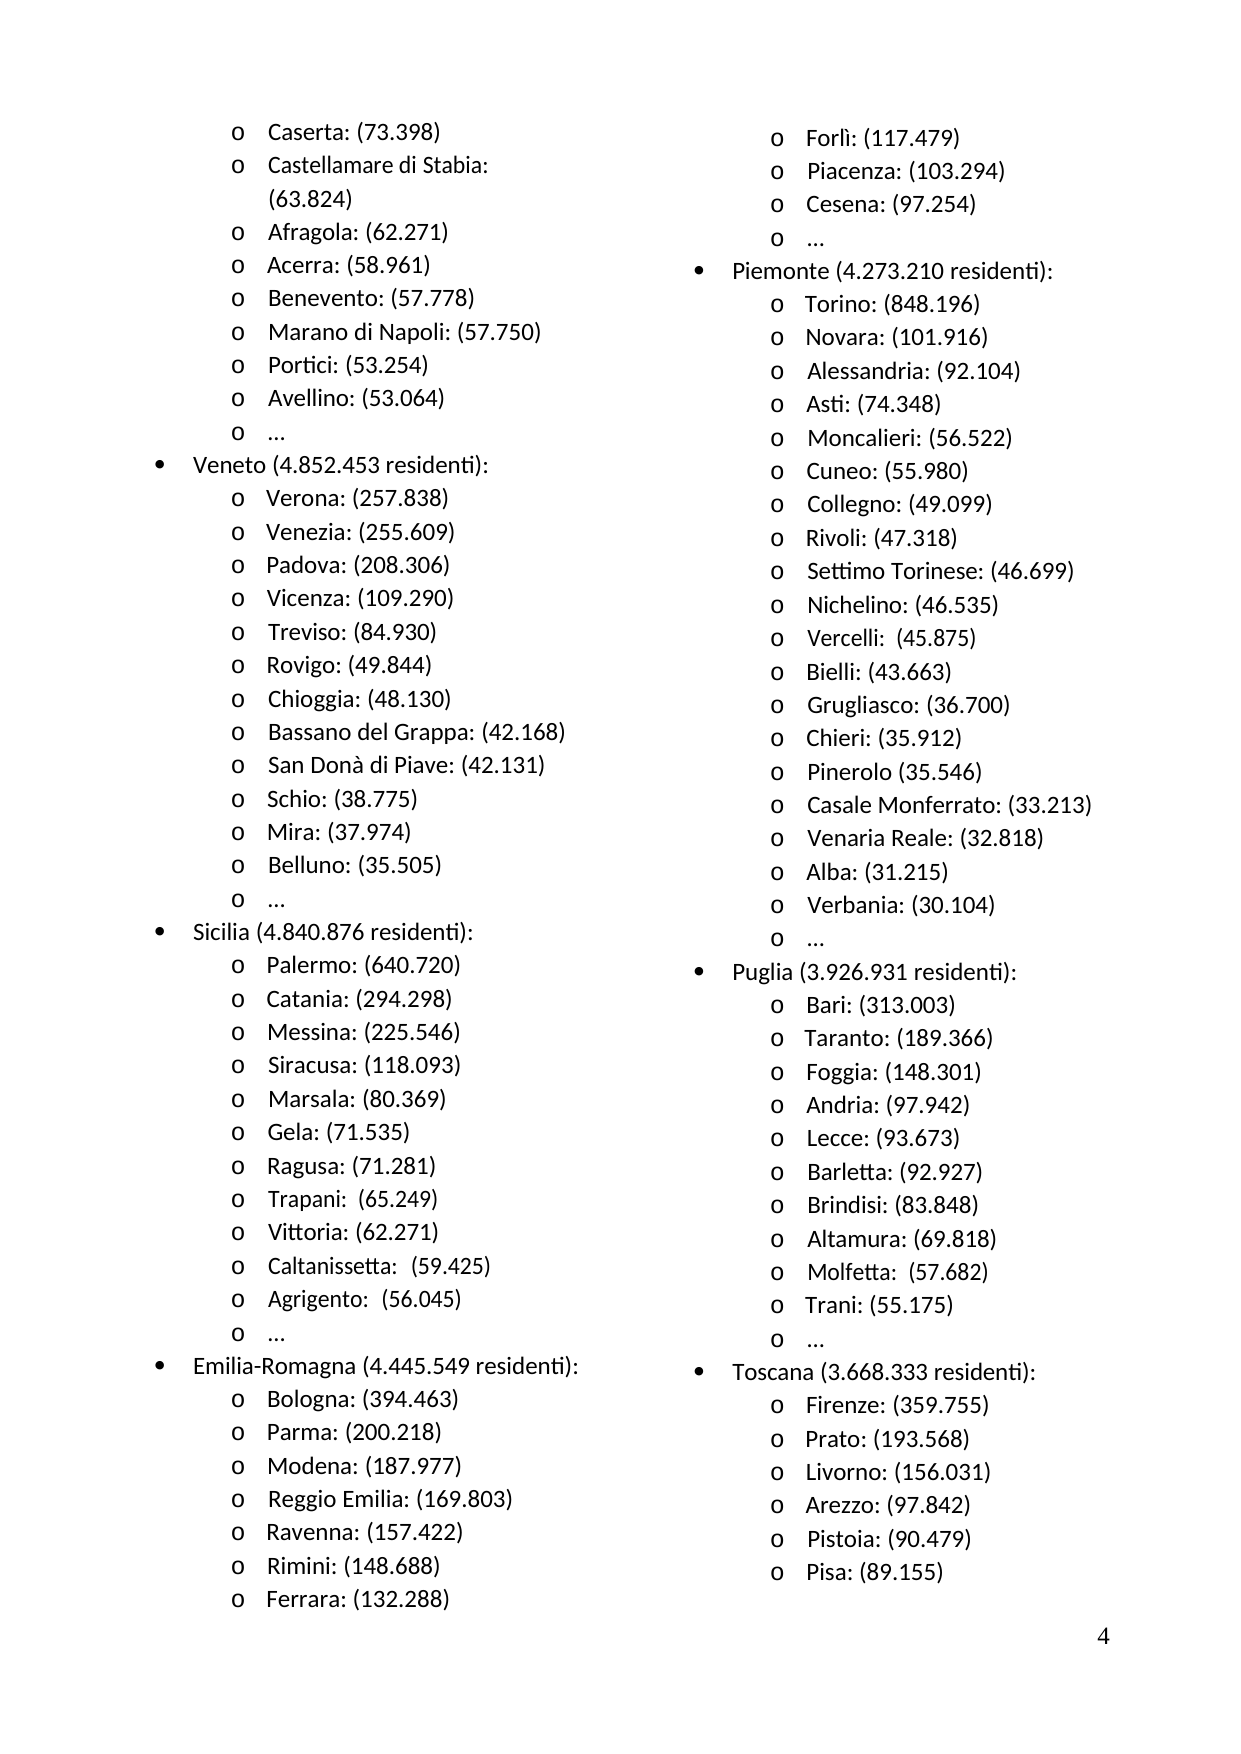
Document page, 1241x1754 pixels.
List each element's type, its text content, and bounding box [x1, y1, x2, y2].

list Caserta: (73.398) [230, 116, 580, 148]
text o Forlì: (117.479) [769, 122, 1146, 153]
list Portici: (53.254) [230, 349, 580, 381]
text o Bielli: (43.663) [769, 656, 1146, 687]
text o Asti: (74.348) [769, 388, 1146, 420]
text o Firenze: (359.755) [769, 1389, 1146, 1421]
text o Rovigo: (49.844) [230, 649, 580, 681]
list Belluno: (35.505) [230, 850, 580, 881]
list Agrigento: (56.045) [230, 1283, 580, 1315]
text o Gela: (71.535) [230, 1116, 580, 1148]
list Reggio Emilia: (169.803) [230, 1483, 580, 1515]
list Piacenza: (103.294) [769, 155, 1146, 187]
list Afragola: (62.271) [230, 216, 580, 248]
list … [769, 923, 1146, 954]
list Venaria Reale: (32.818) [769, 822, 1146, 854]
text o Pisa: (89.155) [769, 1556, 1146, 1588]
text o Torino: (848.196) [769, 288, 1146, 320]
text o Foggia: (148.301) [769, 1056, 1146, 1088]
text o Prato: (193.568) [769, 1423, 1146, 1454]
list … [769, 222, 1146, 254]
list Sicilia (4.840.876 residenti): [155, 917, 580, 947]
list Puglia (3.926.931 residenti): [694, 956, 1146, 987]
text o Bologna: (394.463) [230, 1383, 580, 1415]
list … [230, 883, 580, 915]
list Trapani: (65.249) [230, 1183, 580, 1215]
list Brindisi: (83.848) [769, 1189, 1146, 1221]
list Moncalieri: (56.522) [769, 422, 1146, 453]
list Casale Monferrato: (33.213) [769, 789, 1146, 821]
text o Ragusa: (71.281) [230, 1150, 580, 1182]
list Vittoria: (62.271) [230, 1216, 580, 1248]
list Caltanissetta: (59.425) [230, 1250, 580, 1282]
list Castellamare di Stabia: (63.824) [230, 149, 495, 213]
text o Rimini: (148.688) [230, 1550, 580, 1582]
list Barletta: (92.927) [769, 1156, 1146, 1188]
text o Andria: (97.942) [769, 1089, 1146, 1121]
list Avellino: (53.064) [230, 383, 580, 414]
list Altamura: (69.818) [769, 1223, 1146, 1254]
list Benevento: (57.778) [230, 282, 580, 314]
text o Taranto: (189.366) [769, 1022, 1146, 1054]
list Marano di Napoli: (57.750) [230, 316, 580, 348]
text o Chieri: (35.912) [769, 722, 1146, 754]
list Molfetta: (57.682) [769, 1256, 1146, 1288]
list Settimo Torinese: (46.699) [769, 555, 1146, 587]
list Siracusa: (118.093) [230, 1050, 580, 1081]
list Piemonte (4.273.210 residenti): [694, 255, 1146, 286]
list … [230, 416, 580, 448]
list Collegno: (49.099) [769, 489, 1146, 520]
list … [769, 1323, 1146, 1355]
text o Padova: (208.306) [230, 549, 580, 581]
text o Acerra: (58.961) [230, 249, 580, 281]
text o Alba: (31.215) [769, 856, 1146, 888]
list Chioggia: (48.130) [230, 683, 580, 714]
list Nichelino: (46.535) [769, 589, 1146, 621]
list Pistoia: (90.479) [769, 1523, 1146, 1554]
text o Cesena: (97.254) [769, 188, 1146, 220]
list Emilia-Romagna (4.445.549 residenti): [155, 1350, 580, 1381]
text o Rivoli: (47.318) [769, 522, 1146, 554]
list Grugliasco: (36.700) [769, 689, 1146, 721]
text o Mira: (37.974) [230, 816, 580, 848]
text o Bari: (313.003) [769, 989, 1146, 1021]
text o Messina: (225.546) [230, 1016, 580, 1048]
text o Vicenza: (109.290) [230, 583, 580, 614]
list … [230, 1317, 580, 1349]
text o Verona: (257.838) [230, 482, 580, 514]
text o Schio: (38.775) [230, 783, 580, 815]
text o Livorno: (156.031) [769, 1456, 1146, 1488]
text o Novara: (101.916) [769, 322, 1146, 353]
text o Venezia: (255.609) [230, 516, 580, 548]
list Bassano del Grappa: (42.168) [230, 716, 580, 748]
text o Parma: (200.218) [230, 1416, 580, 1448]
list Verbania: (30.104) [769, 889, 1146, 921]
text o Ferrara: (132.288) [230, 1583, 580, 1615]
text o Modena: (187.977) [230, 1450, 580, 1482]
text o Palermo: (640.720) [230, 949, 580, 981]
text o Arezzo: (97.842) [769, 1489, 1146, 1521]
list Marsala: (80.369) [230, 1083, 580, 1115]
text o Ravenna: (157.422) [230, 1517, 580, 1548]
list Treviso: (84.930) [230, 616, 580, 648]
text o Cuneo: (55.980) [769, 455, 1146, 487]
text o Catania: (294.298) [230, 983, 580, 1014]
list Veneto (4.852.453 residenti): [155, 450, 580, 480]
list Alessandria: (92.104) [769, 355, 1146, 387]
list Vercelli: (45.875) [769, 622, 1146, 654]
list Toscana (3.668.333 residenti): [694, 1356, 1146, 1387]
list San Donà di Piave: (42.131) [230, 749, 580, 781]
list Pinerolo (35.546) [769, 756, 1146, 788]
text o Lecce: (93.673) [769, 1123, 1146, 1154]
text o Trani: (55.175) [769, 1290, 1146, 1321]
